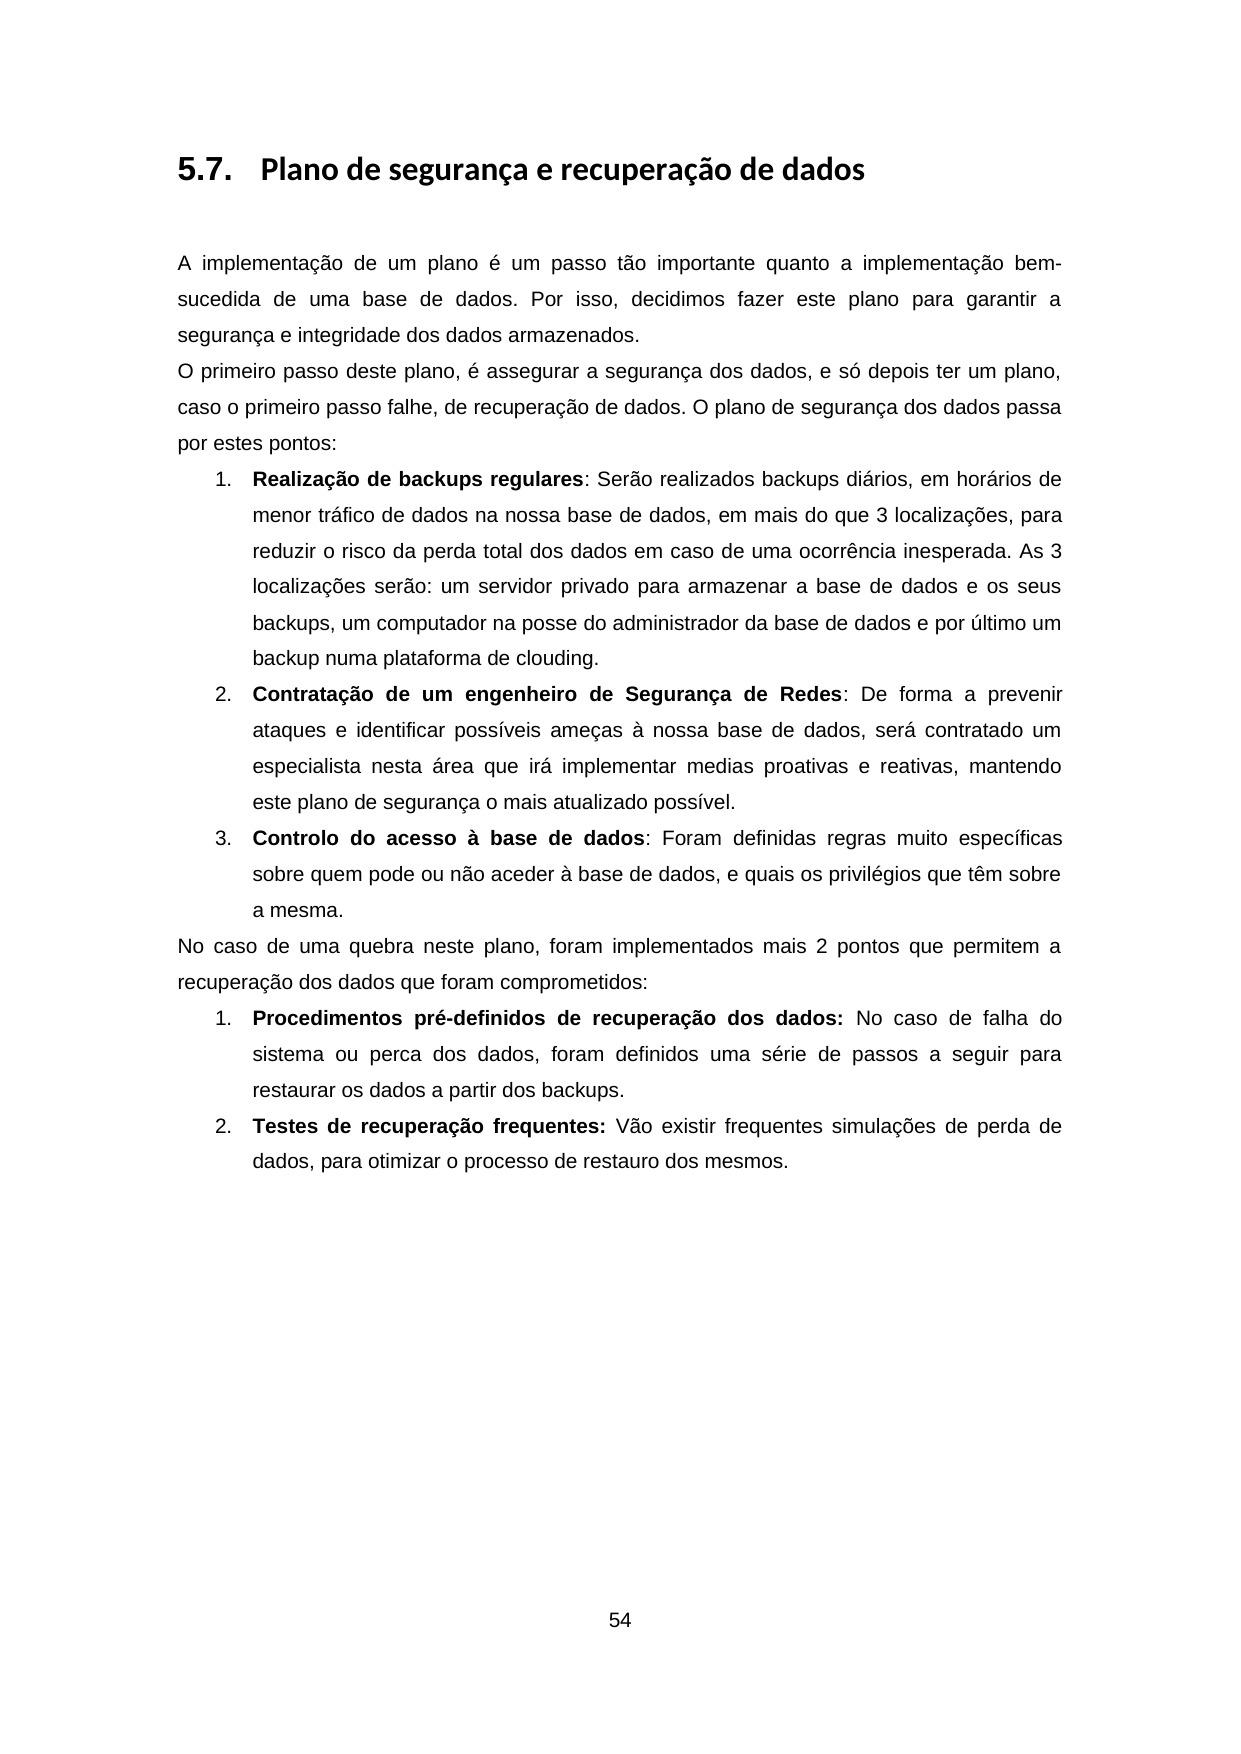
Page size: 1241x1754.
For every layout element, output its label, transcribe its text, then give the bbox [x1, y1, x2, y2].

text A implementação de um plano é um passo tão importante quanto a implementação bem-sucedida de uma base de dados. Por isso, decidimos fazer este plano para garantir a segurança e integridade dos dados armazenados. [177, 251, 1063, 347]
list Realização de backups regulares: Serão realizados backups diários, em horários de menor tráfico de dados na nossa base de dados, em mais do que 3 localizações, para reduzir o risco da perda total dos dados em caso de uma ocorrência inesperada. As 3 localizações serão: um servidor privado para armazenar a base de dados e os seus backups, um computador na posse do administrador da base de dados e por último um backup numa plataforma de clouding. [215, 467, 1063, 670]
text No caso de uma quebra neste plano, foram implementados mais 2 pontos que permitem a recuperação dos dados que foram comprometidos: [177, 934, 1063, 994]
text Plano de segurança e recuperação de dados [177, 148, 1063, 188]
list Controlo do acesso à base de dados: Foram definidas regras muito específicas sobre quem pode ou não aceder à base de dados, e quais os privilégios que têm sobre a mesma. [215, 826, 1063, 922]
list Testes de recuperação frequentes: Vão existir frequentes simulações de perda de dados, para otimizar o processo de restauro dos mesmos. [215, 1113, 1063, 1173]
text O primeiro passo deste plano, é assegurar a segurança dos dados, e só depois ter um plano, caso o primeiro passo falhe, de recuperação de dados. O plano de segurança dos dados passa por estes pontos: [177, 359, 1063, 454]
list Procedimentos pré-definidos de recuperação dos dados: No caso de falha do sistema ou perca dos dados, foram definidos uma série de passos a seguir para restaurar os dados a partir dos backups. [215, 1006, 1063, 1101]
list Contratação de um engenheiro de Segurança de Redes: De forma a prevenir ataques e identificar possíveis ameças à nossa base de dados, será contratado um especialista nesta área que irá implementar medias proativas e reativas, mantendo este plano de segurança o mais atualizado possível. [215, 682, 1063, 814]
